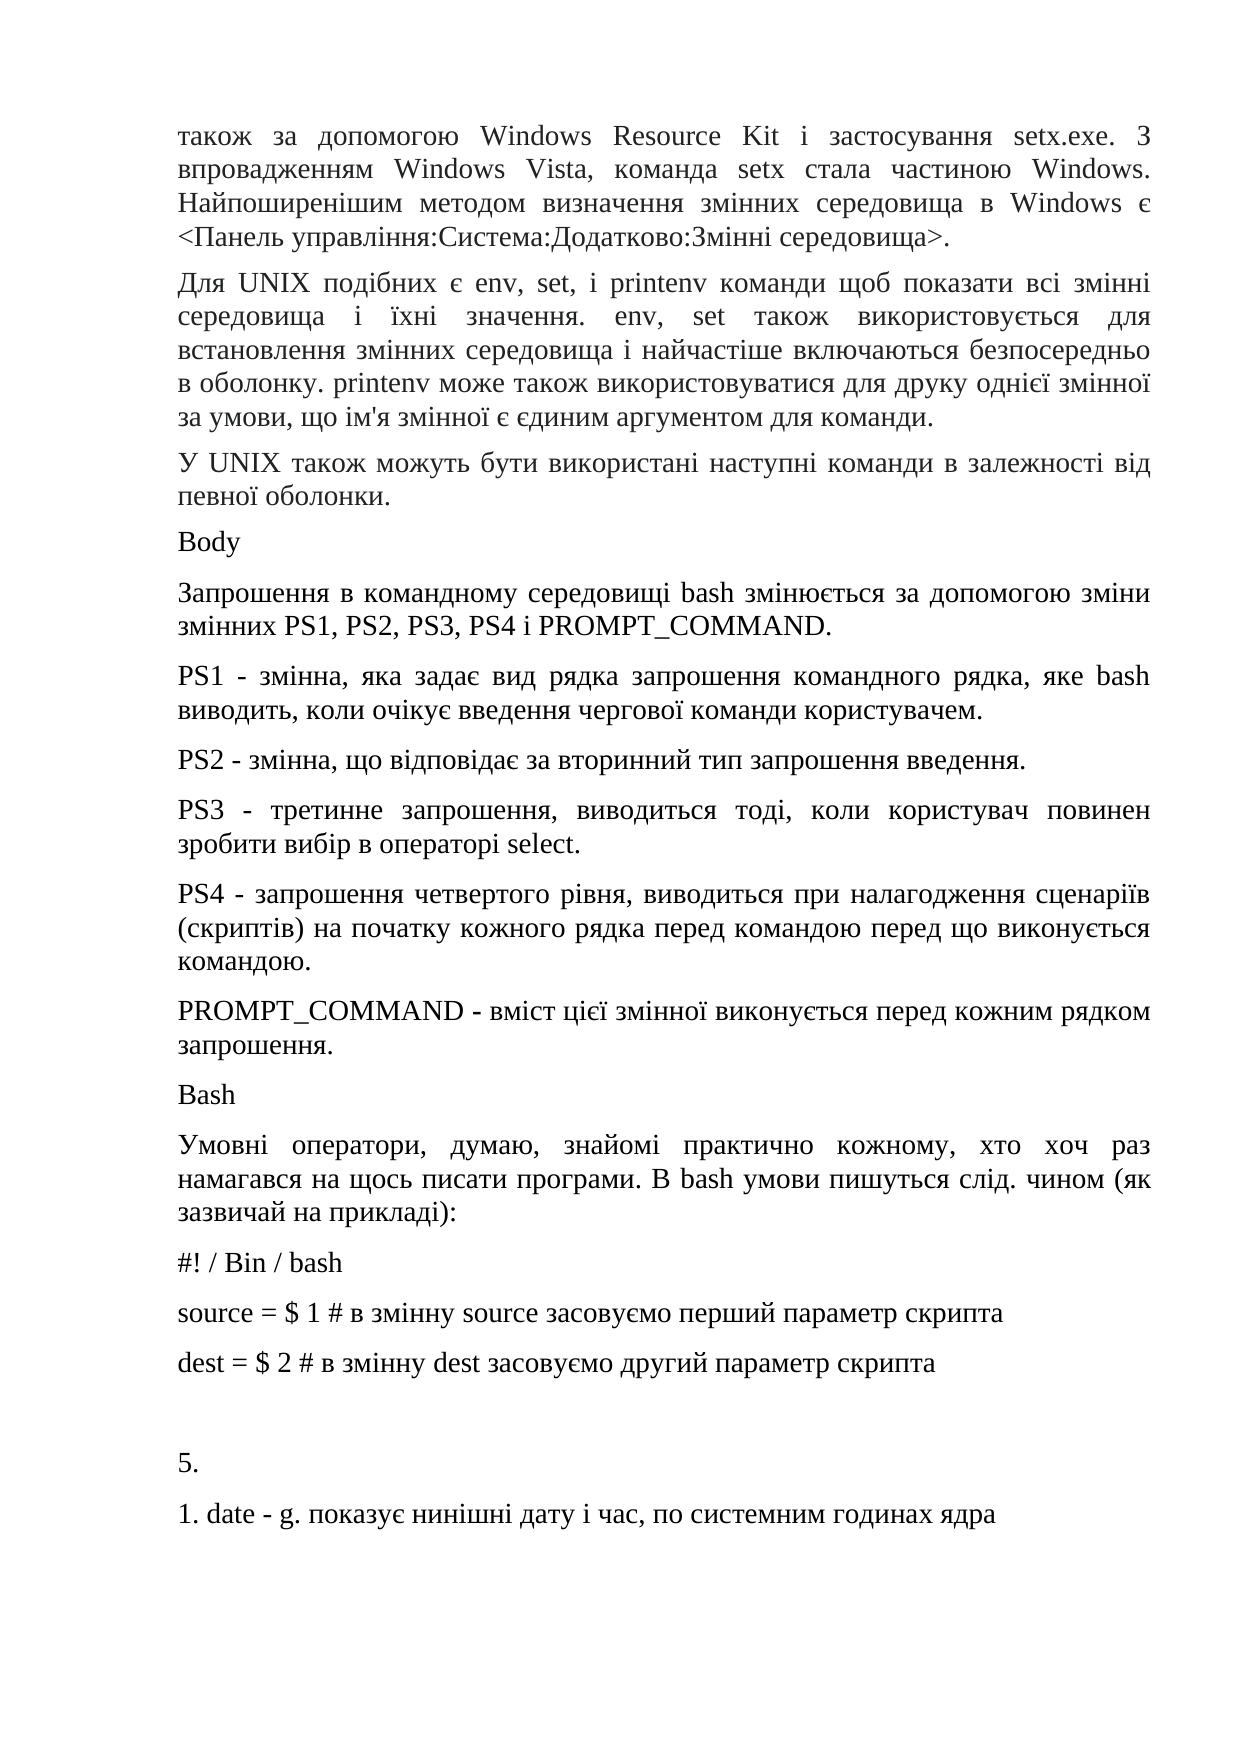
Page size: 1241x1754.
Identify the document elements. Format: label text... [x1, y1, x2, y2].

text У UNIX також можуть бути використані наступні команди в залежності від певної оболонки. [177, 445, 1152, 512]
text PS3 - третинне запрошення, виводиться тоді, коли користувач повинен зробити вибір в операторі select. [177, 792, 1152, 859]
text dest = $ 2 # в змінну dest засовуємо другий параметр скрипта [177, 1345, 1152, 1379]
text source = $ 1 # в змінну source засовуємо перший параметр скрипта [177, 1295, 1152, 1328]
text 1. date - g. показує нинішні дату і час, по системним годинах ядра [177, 1496, 1152, 1529]
text Body [177, 524, 1152, 558]
text PS1 - змінна, яка задає вид рядка запрошення командного рядка, яке bash виводить, коли очікує введення чергової команди користувачем. [177, 658, 1152, 726]
text PS2 - змінна, що відповідає за вторинний тип запрошення введення. [177, 742, 1152, 776]
text #! / Bin / bash [177, 1245, 1152, 1278]
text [177, 118, 1152, 252]
text Для UNIX подібних є env, set, і printenv команди щоб показати всі змінні середовища і їхні значення. env, set також використовується для встановлення змінних середовища і найчастіше включаються безпосередньо в оболонку. printenv може також використовуватися для друку однієї змінної за умови, що ім'я змінної є єдиним аргументом для команди. [177, 265, 1152, 432]
text PS4 - запрошення четвертого рівня, виводиться при налагодження сценаріїв (скриптів) на початку кожного рядка перед командою перед що виконується командою. [177, 876, 1152, 977]
text Умовні оператори, думаю, знайомі практично кожному, хто хоч раз намагався на щось писати програми. В bash умови пишуться слід. чином (як зазвичай на прикладі): [177, 1127, 1152, 1228]
text Bash [177, 1077, 1152, 1111]
text 5. [177, 1446, 1152, 1479]
text Запрошення в командному середовищі bash змінюється за допомогою зміни змінних PS1, PS2, PS3, PS4 і PROMPT_COMMAND. [177, 575, 1152, 642]
text PROMPT_COMMAND - вміст цієї змінної виконується перед кожним рядком запрошення. [177, 993, 1152, 1061]
